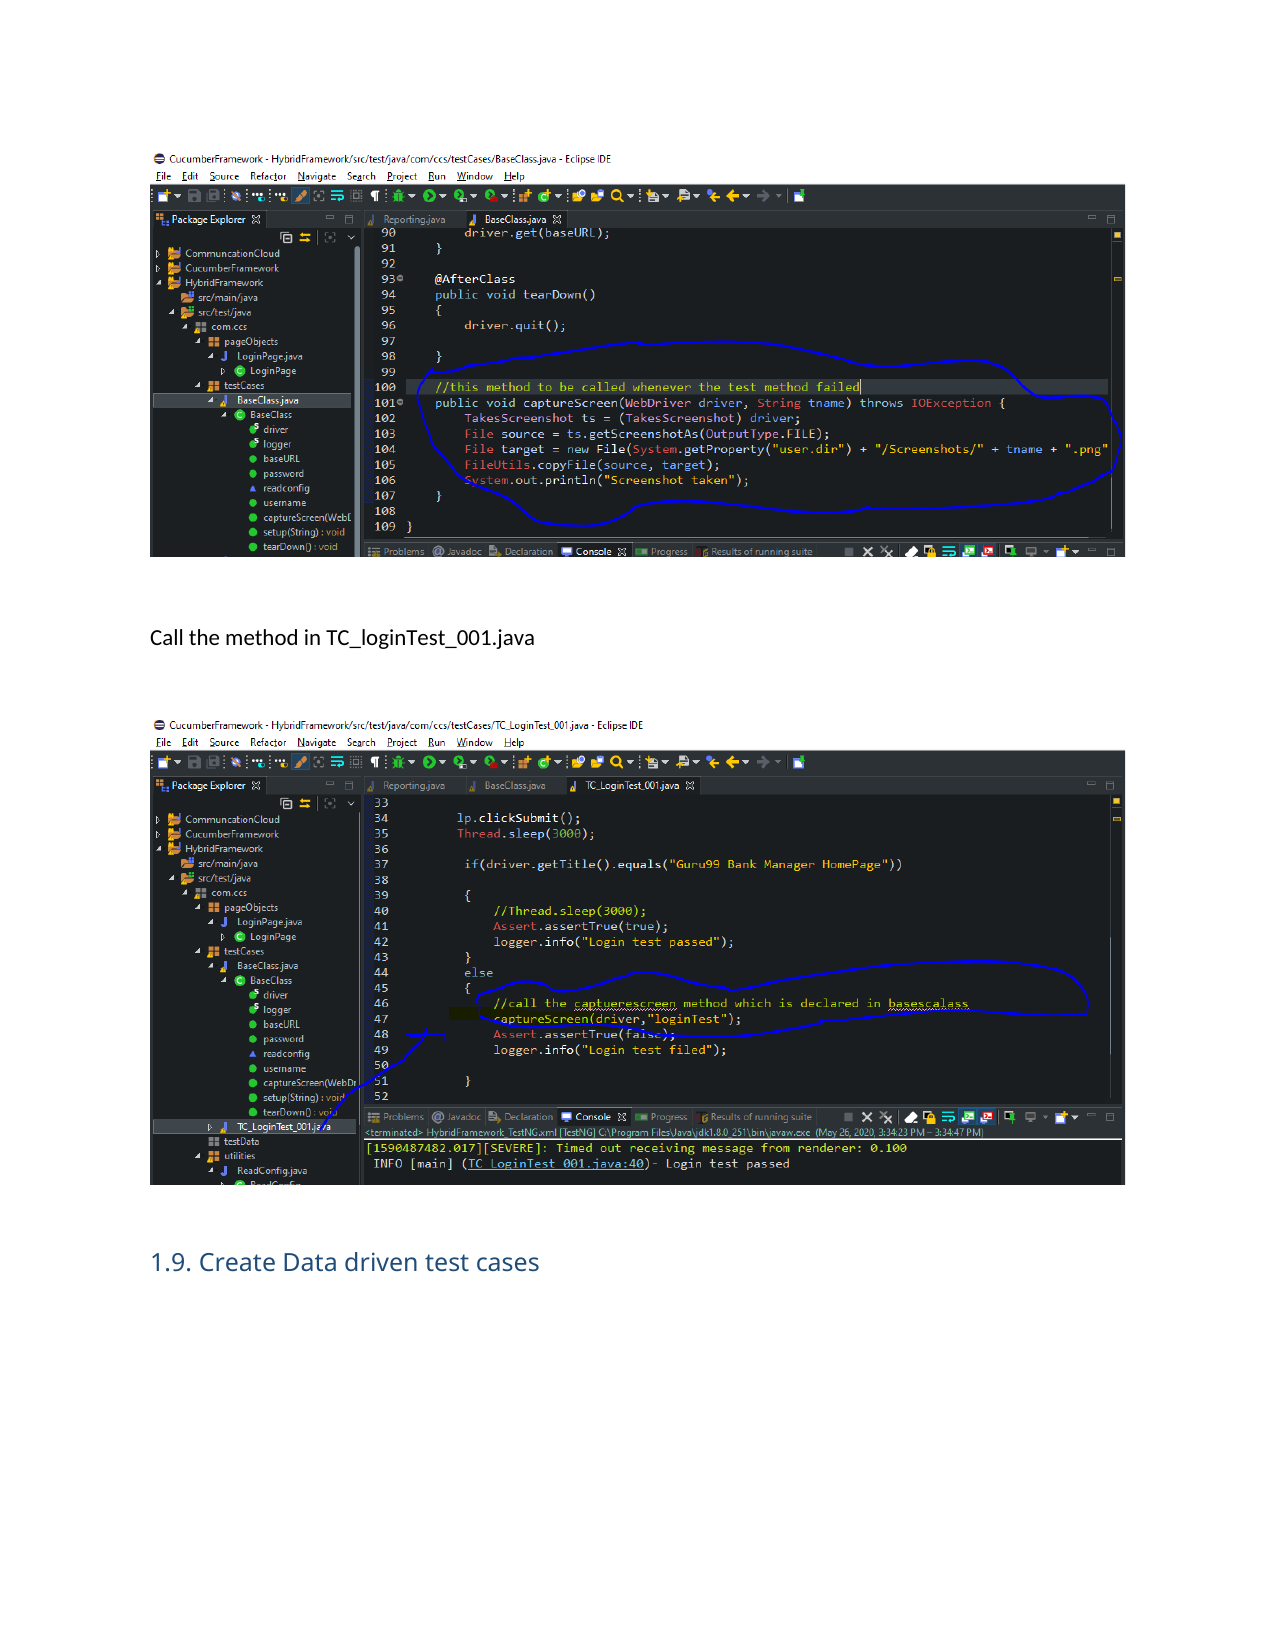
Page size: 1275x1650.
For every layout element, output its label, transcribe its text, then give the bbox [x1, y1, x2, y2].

text Call the method in TC_loginTest_001.java [150, 623, 1125, 651]
picture [150, 150, 1125, 557]
picture [150, 716, 1125, 1185]
subtitle 1.9. Create Data driven test cases [150, 1245, 1125, 1279]
